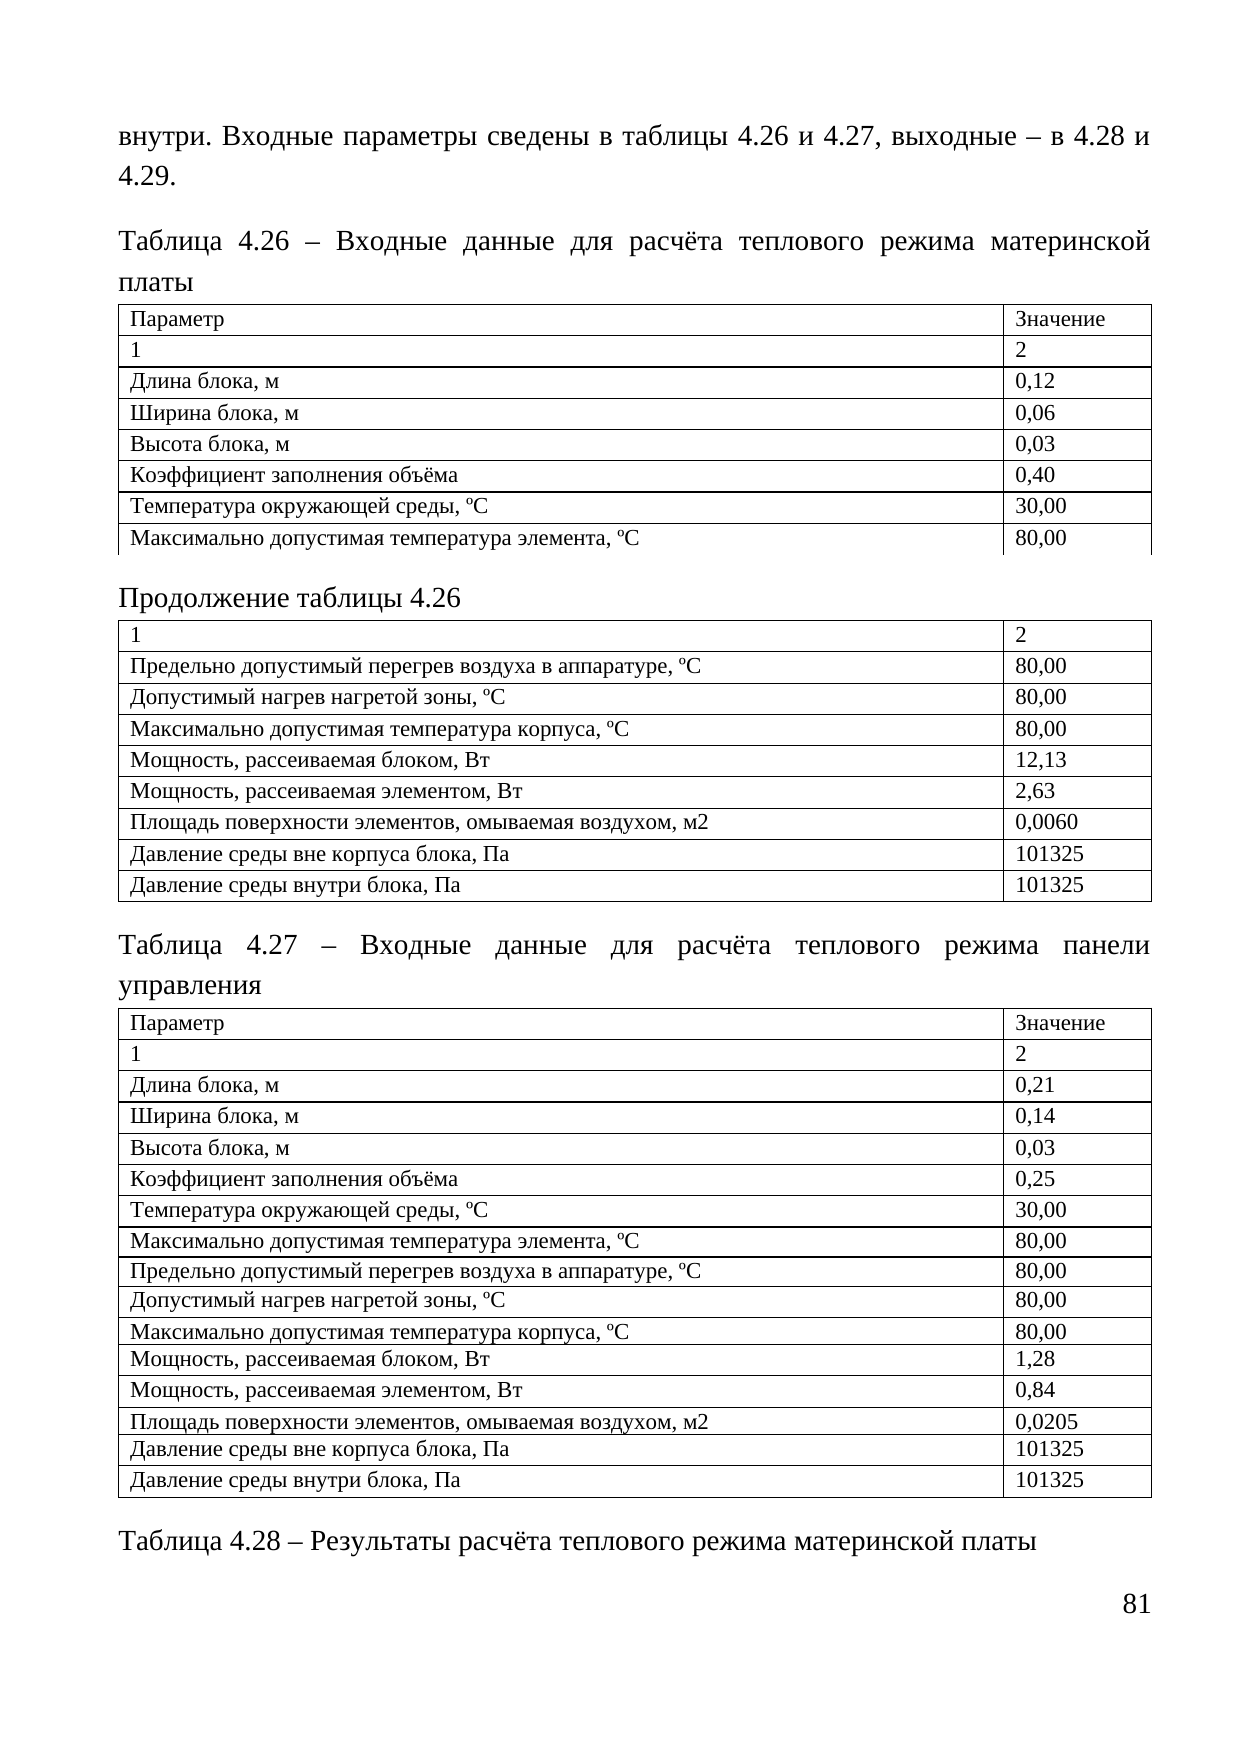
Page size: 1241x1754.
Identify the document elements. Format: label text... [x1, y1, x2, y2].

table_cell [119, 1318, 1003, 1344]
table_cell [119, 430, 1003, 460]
text Таблица 4.26 – Входные данные для расчёта теплового режима материнской платы [118, 223, 1152, 297]
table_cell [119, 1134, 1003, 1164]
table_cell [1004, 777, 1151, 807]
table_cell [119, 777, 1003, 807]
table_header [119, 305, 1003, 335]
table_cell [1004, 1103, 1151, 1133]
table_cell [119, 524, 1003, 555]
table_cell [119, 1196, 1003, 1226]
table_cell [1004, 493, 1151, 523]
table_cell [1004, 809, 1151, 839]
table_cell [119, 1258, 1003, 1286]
text Таблица 4.27 – Входные данные для расчёта теплового режима панели управления [118, 927, 1152, 1001]
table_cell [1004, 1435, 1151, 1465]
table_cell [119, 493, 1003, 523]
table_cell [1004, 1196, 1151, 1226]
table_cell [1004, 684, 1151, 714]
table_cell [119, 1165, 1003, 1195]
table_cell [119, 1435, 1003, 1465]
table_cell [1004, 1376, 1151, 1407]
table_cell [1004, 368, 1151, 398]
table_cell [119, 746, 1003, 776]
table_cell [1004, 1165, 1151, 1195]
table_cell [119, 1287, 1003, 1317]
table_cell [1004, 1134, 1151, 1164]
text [118, 118, 1152, 192]
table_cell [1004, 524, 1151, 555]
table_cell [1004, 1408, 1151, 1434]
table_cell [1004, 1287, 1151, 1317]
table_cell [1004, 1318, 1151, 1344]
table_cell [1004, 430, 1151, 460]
text Продолжение таблицы 4.26 [118, 580, 1152, 613]
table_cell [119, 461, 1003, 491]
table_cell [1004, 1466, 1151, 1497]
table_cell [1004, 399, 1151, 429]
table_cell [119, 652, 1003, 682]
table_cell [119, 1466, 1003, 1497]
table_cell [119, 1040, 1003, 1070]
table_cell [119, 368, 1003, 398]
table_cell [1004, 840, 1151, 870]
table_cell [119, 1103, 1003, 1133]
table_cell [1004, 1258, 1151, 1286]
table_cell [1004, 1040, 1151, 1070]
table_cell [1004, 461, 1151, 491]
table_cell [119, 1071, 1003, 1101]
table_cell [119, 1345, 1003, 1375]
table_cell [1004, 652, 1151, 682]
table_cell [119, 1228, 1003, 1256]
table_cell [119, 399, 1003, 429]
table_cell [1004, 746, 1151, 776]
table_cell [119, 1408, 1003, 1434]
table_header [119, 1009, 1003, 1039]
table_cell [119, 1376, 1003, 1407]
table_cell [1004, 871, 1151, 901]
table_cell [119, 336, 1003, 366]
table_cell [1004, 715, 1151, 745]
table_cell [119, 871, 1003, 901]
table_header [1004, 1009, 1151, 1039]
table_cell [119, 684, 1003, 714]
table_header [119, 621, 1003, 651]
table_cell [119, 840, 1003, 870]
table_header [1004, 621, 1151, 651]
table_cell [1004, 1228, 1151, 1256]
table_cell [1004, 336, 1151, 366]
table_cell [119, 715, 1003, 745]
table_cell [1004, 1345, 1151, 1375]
text Таблица 4.28 – Результаты расчёта теплового режима материнской платы [118, 1523, 1152, 1556]
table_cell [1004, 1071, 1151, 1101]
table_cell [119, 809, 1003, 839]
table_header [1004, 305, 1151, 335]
